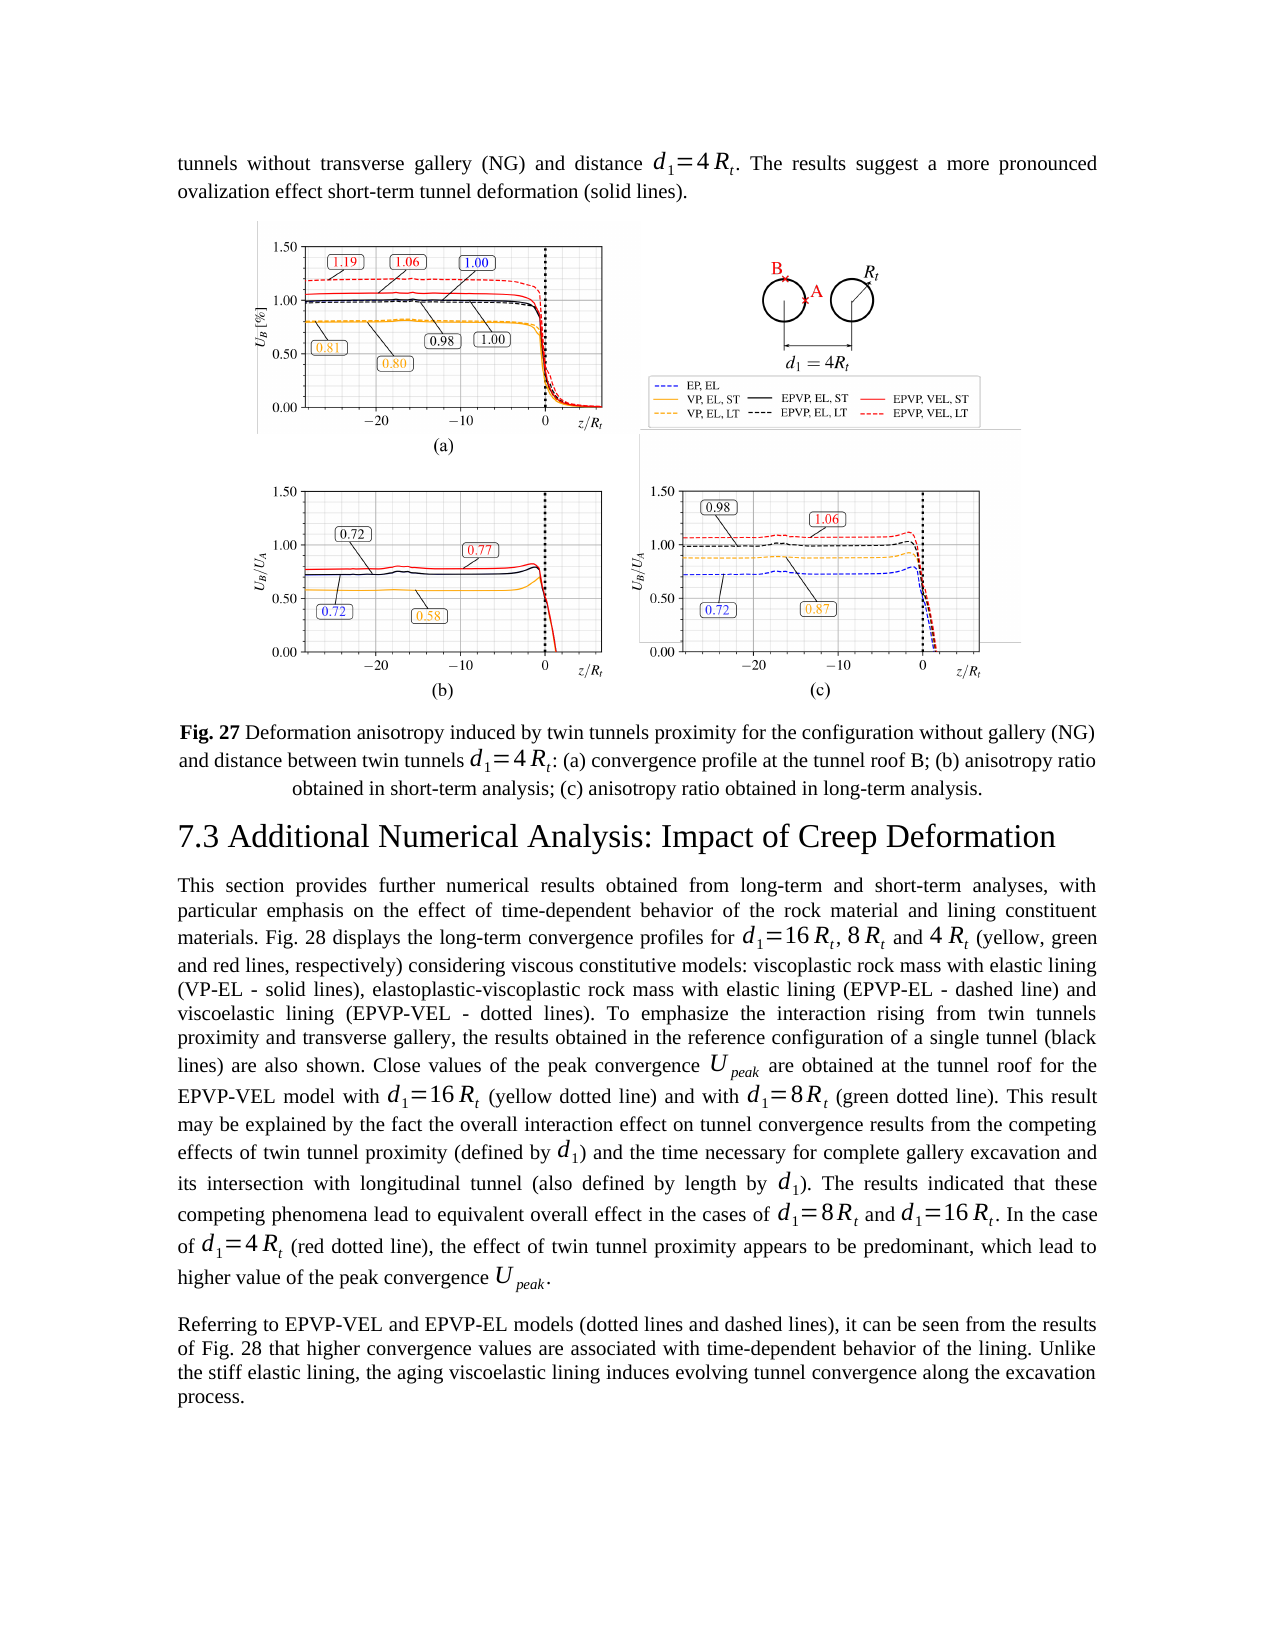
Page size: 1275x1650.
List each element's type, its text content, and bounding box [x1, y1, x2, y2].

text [177, 148, 1098, 203]
text This section provides further numerical results obtained from long-term and short-term analyses, with particular emphasis on the effect of time-dependent behavior of the rock material and lining constituent materials. Fig. 28 displays the long-term convergence profiles for , and (yellow, green and red lines, respectively) considering viscous constitutive models: viscoplastic rock mass with elastic lining (VP-EL - solid lines), elastoplastic-viscoplastic rock mass with elastic lining (EPVP-EL - dashed line) and viscoelastic lining (EPVP-VEL - dotted lines). To emphasize the interaction rising from twin tunnels proximity and transverse gallery, the results obtained in the reference configuration of a single tunnel (black lines) are also shown. Close values of the peak convergence are obtained at the tunnel roof for the EPVP-VEL model with (yellow dotted line) and with (green dotted line). This result may be explained by the fact the overall interaction effect on tunnel convergence results from the competing effects of twin tunnel proximity (defined by ) and the time necessary for complete gallery excavation and its intersection with longitudinal tunnel (also defined by length by ). The results indicated that these competing phenomena lead to equivalent overall effect in the cases of and . In the case of (red dotted line), the effect of twin tunnel proximity appears to be predominant, which lead to higher value of the peak convergence . [177, 873, 1098, 1293]
picture [253, 221, 1022, 700]
text Fig. 27 Deformation anisotropy induced by twin tunnels proximity for the configuration without gallery (NG) and distance between twin tunnels : (a) convergence profile at the tunnel roof B; (b) anisotropy ratio obtained in short-term analysis; (c) anisotropy ratio obtained in long-term analysis. [177, 720, 1098, 800]
subtitle 7.3 Additional Numerical Analysis: Impact of Creep Deformation [177, 816, 1098, 855]
text Referring to EPVP-VEL and EPVP-EL models (dotted lines and dashed lines), it can be seen from the results of Fig. 28 that higher convergence values are associated with time-dependent behavior of the lining. Unlike the stiff elastic lining, the aging viscoelastic lining induces evolving tunnel convergence along the excavation process. [177, 1311, 1098, 1408]
